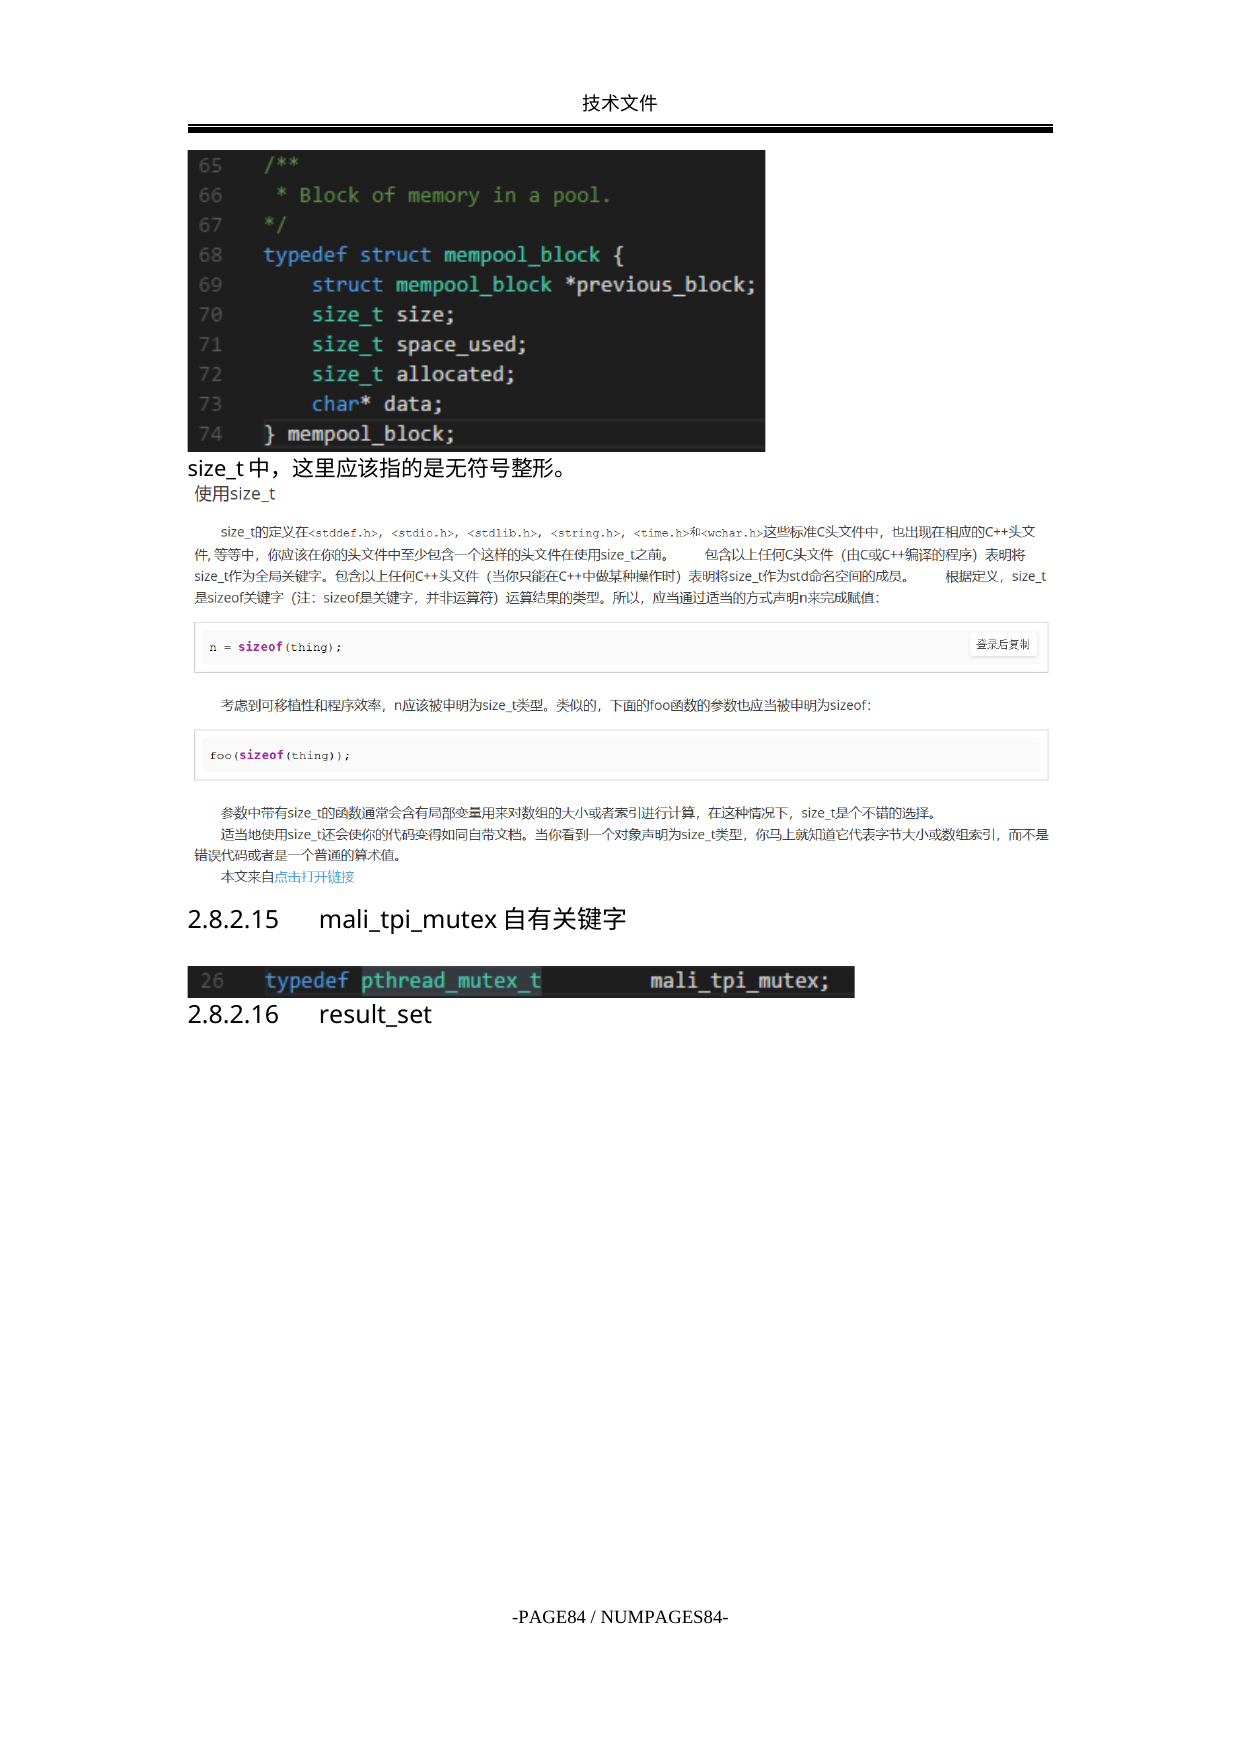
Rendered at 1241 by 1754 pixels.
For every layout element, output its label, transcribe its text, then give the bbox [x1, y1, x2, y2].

subtitle result_set [187, 997, 1053, 1031]
text size_t中，这里应该指的是无符号整形。 [187, 451, 1053, 483]
picture [187, 966, 855, 998]
subtitle mali_tpi_mutex自有关键字 [187, 900, 1053, 936]
picture [187, 483, 1053, 900]
picture [187, 150, 766, 452]
